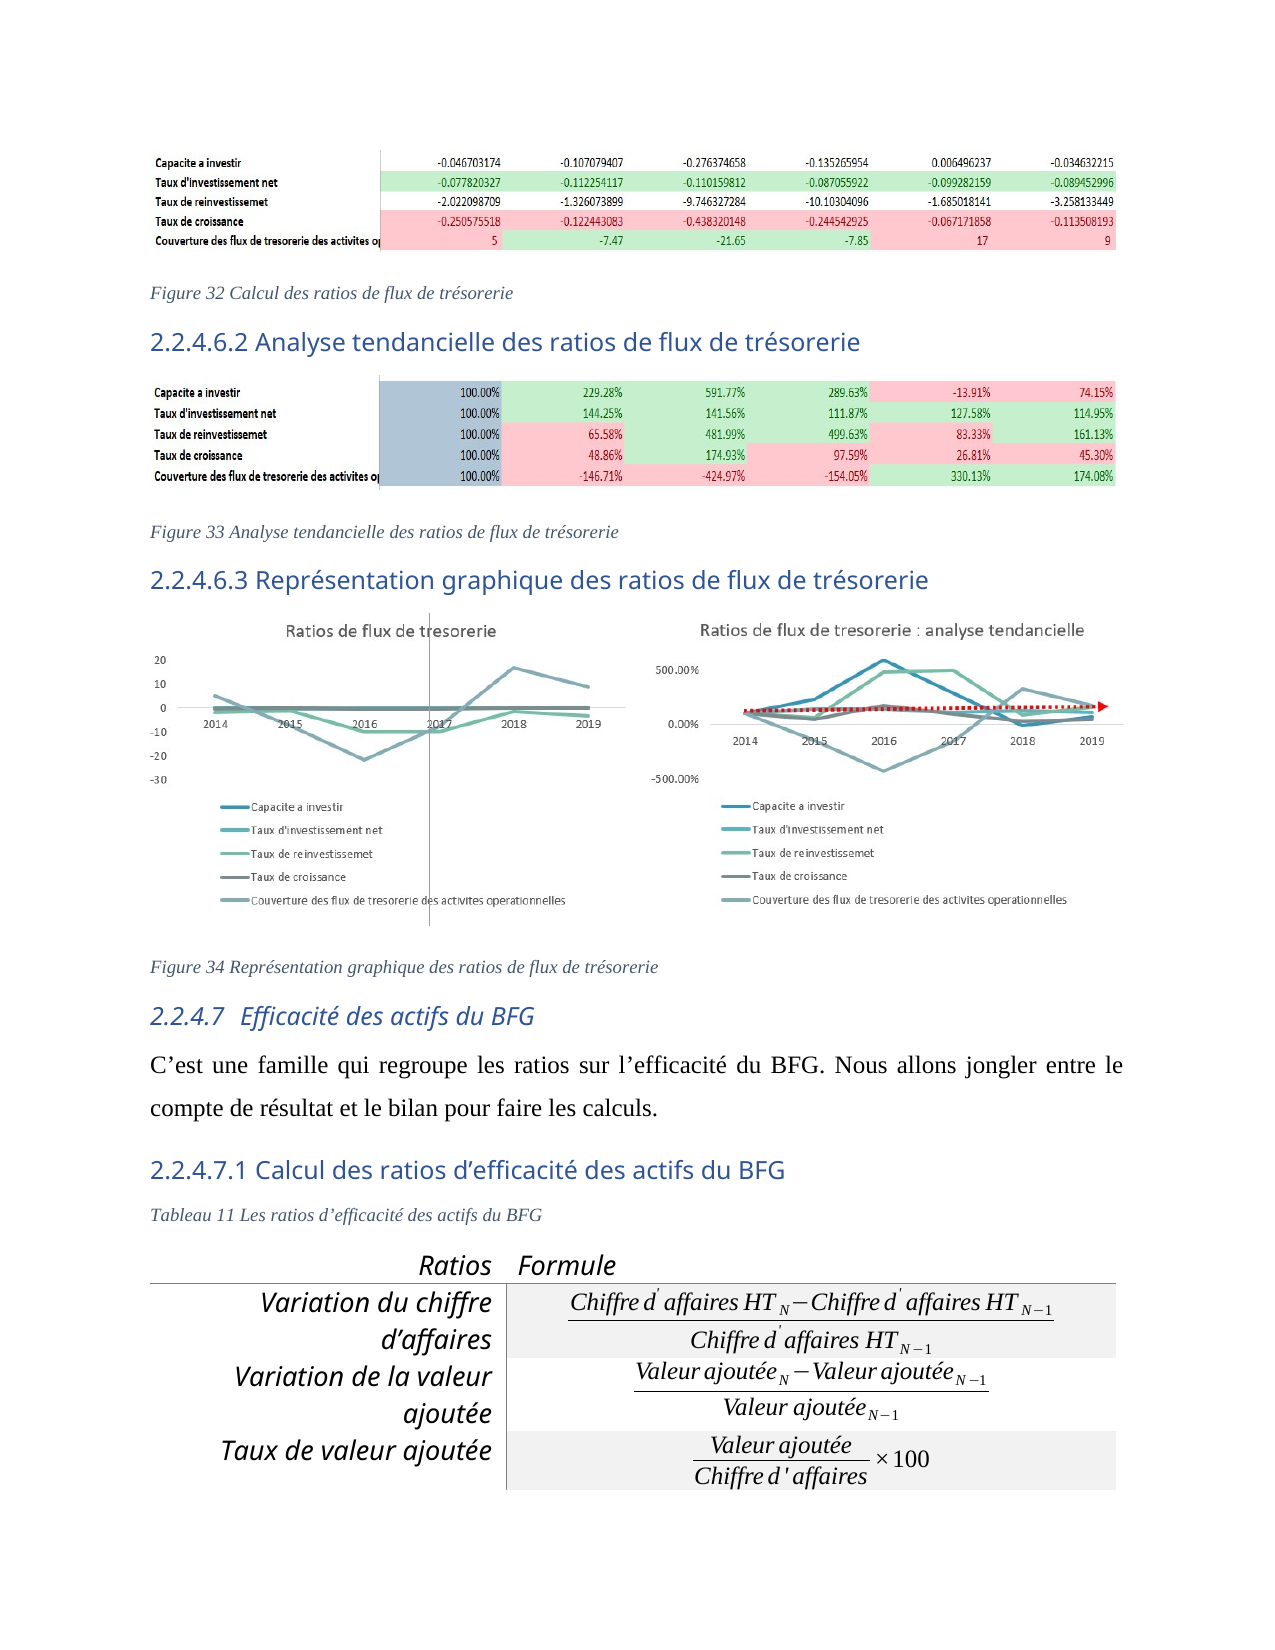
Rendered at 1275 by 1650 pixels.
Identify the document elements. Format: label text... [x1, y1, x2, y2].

subtitle Analyse tendancielle des ratios de flux de trésorerie [150, 325, 1125, 359]
table_cell [507, 1431, 1116, 1490]
picture [150, 375, 1121, 490]
table_cell [507, 1358, 1116, 1431]
text Figure 33 Analyse tendancielle des ratios de flux de trésorerie [150, 521, 1125, 542]
table_header Formule [506, 1246, 1116, 1283]
text Figure 32 Calcul des ratios de flux de trésorerie [150, 282, 1125, 304]
text C’est une famille qui regroupe les ratios sur l’efficacité du BFG. Nous allons jongler entre le compte de résultat et le bilan pour faire les calculs. [150, 1050, 1125, 1122]
text Figure 34 Représentation graphique des ratios de flux de trésorerie [150, 956, 1125, 978]
picture [150, 150, 1121, 252]
table_cell Taux de valeur ajoutée [150, 1431, 506, 1490]
table_header Ratios [150, 1246, 506, 1283]
picture [150, 613, 1124, 926]
text Tableau 11 Les ratios d’efficacité des actifs du BFG [150, 1204, 1125, 1225]
table_cell [507, 1284, 1116, 1358]
subtitle Efficacité des actifs du BFG [150, 999, 1125, 1033]
table_cell Variation du chiffre d’affaires [150, 1284, 506, 1358]
table_cell Variation de la valeur ajoutée [150, 1358, 506, 1431]
subtitle Calcul des ratios d’efficacité des actifs du BFG [150, 1153, 1125, 1187]
subtitle Représentation graphique des ratios de flux de trésorerie [150, 563, 1125, 597]
